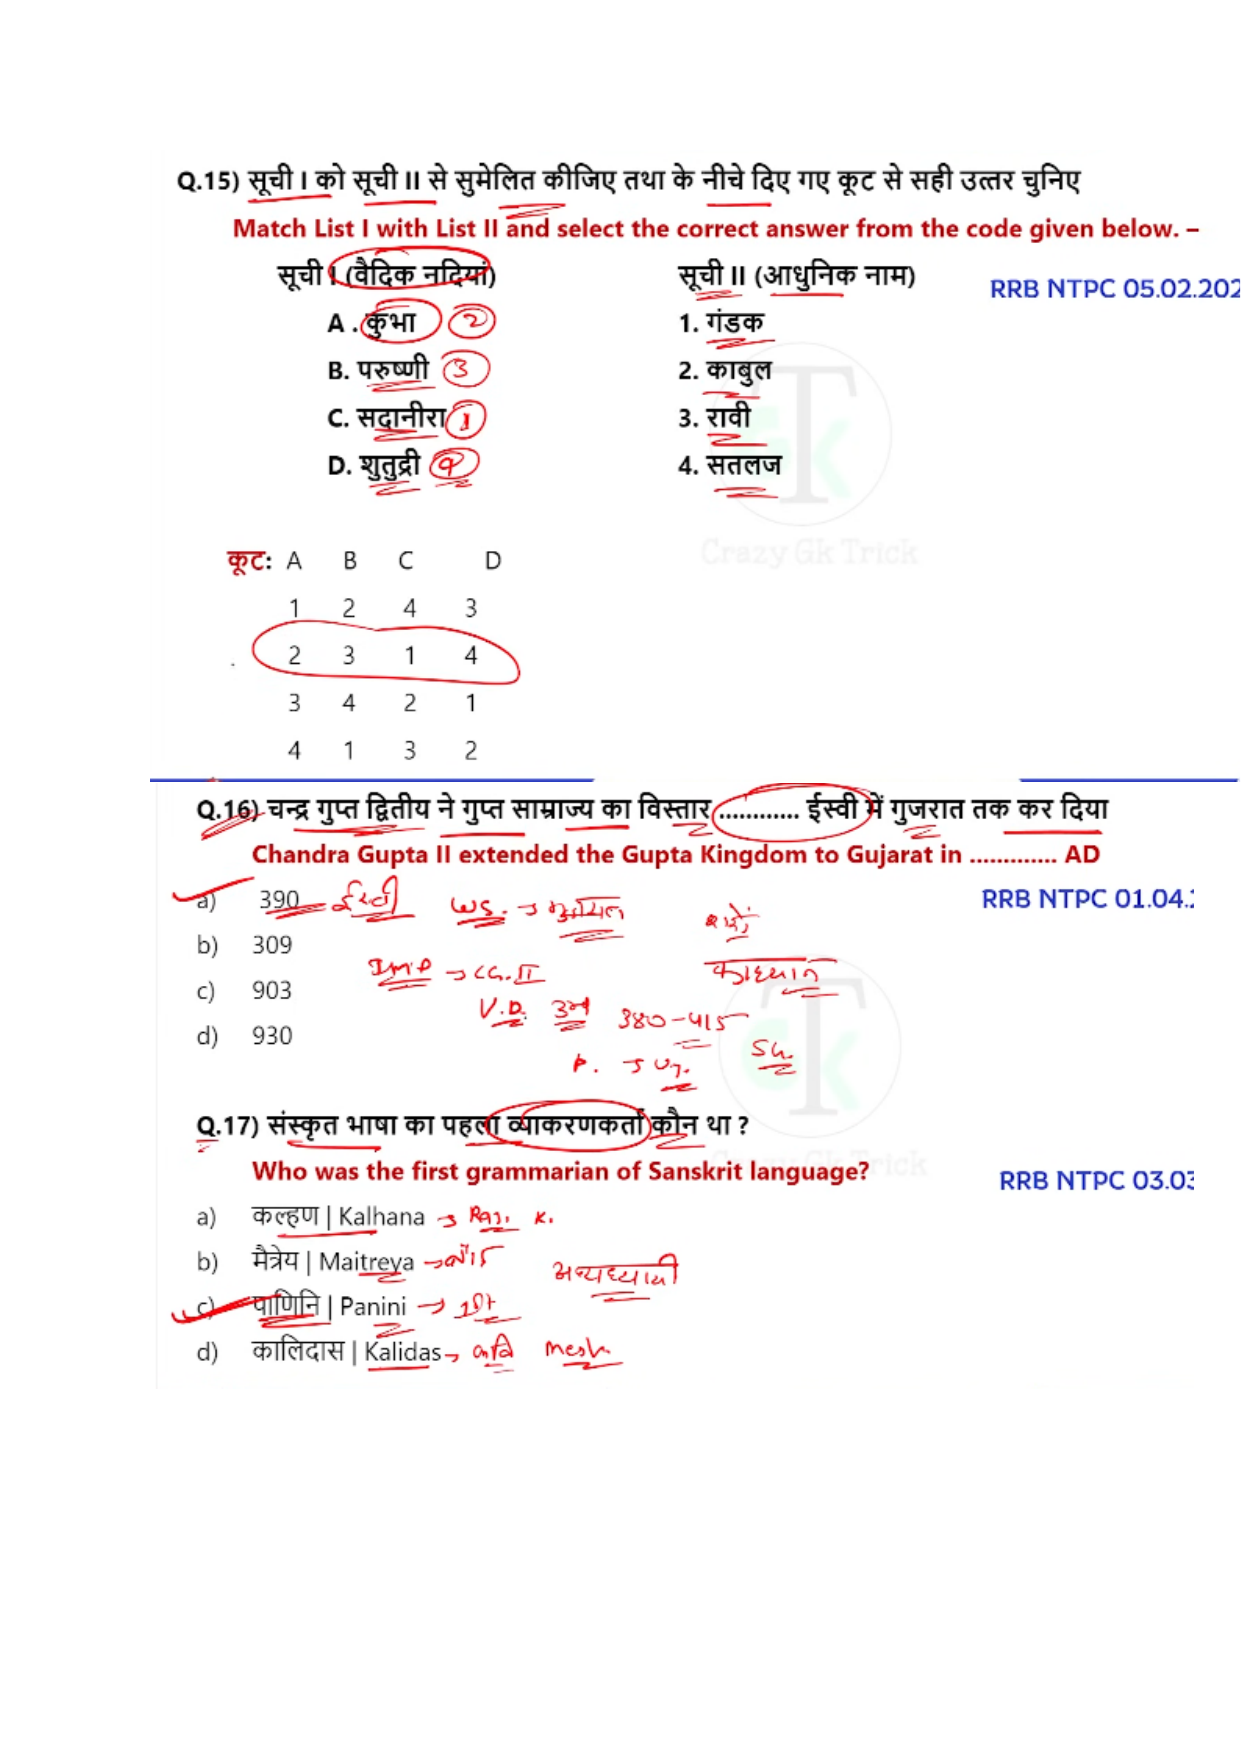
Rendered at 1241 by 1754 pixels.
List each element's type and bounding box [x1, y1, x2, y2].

picture [150, 150, 1241, 782]
picture [150, 783, 1194, 1389]
